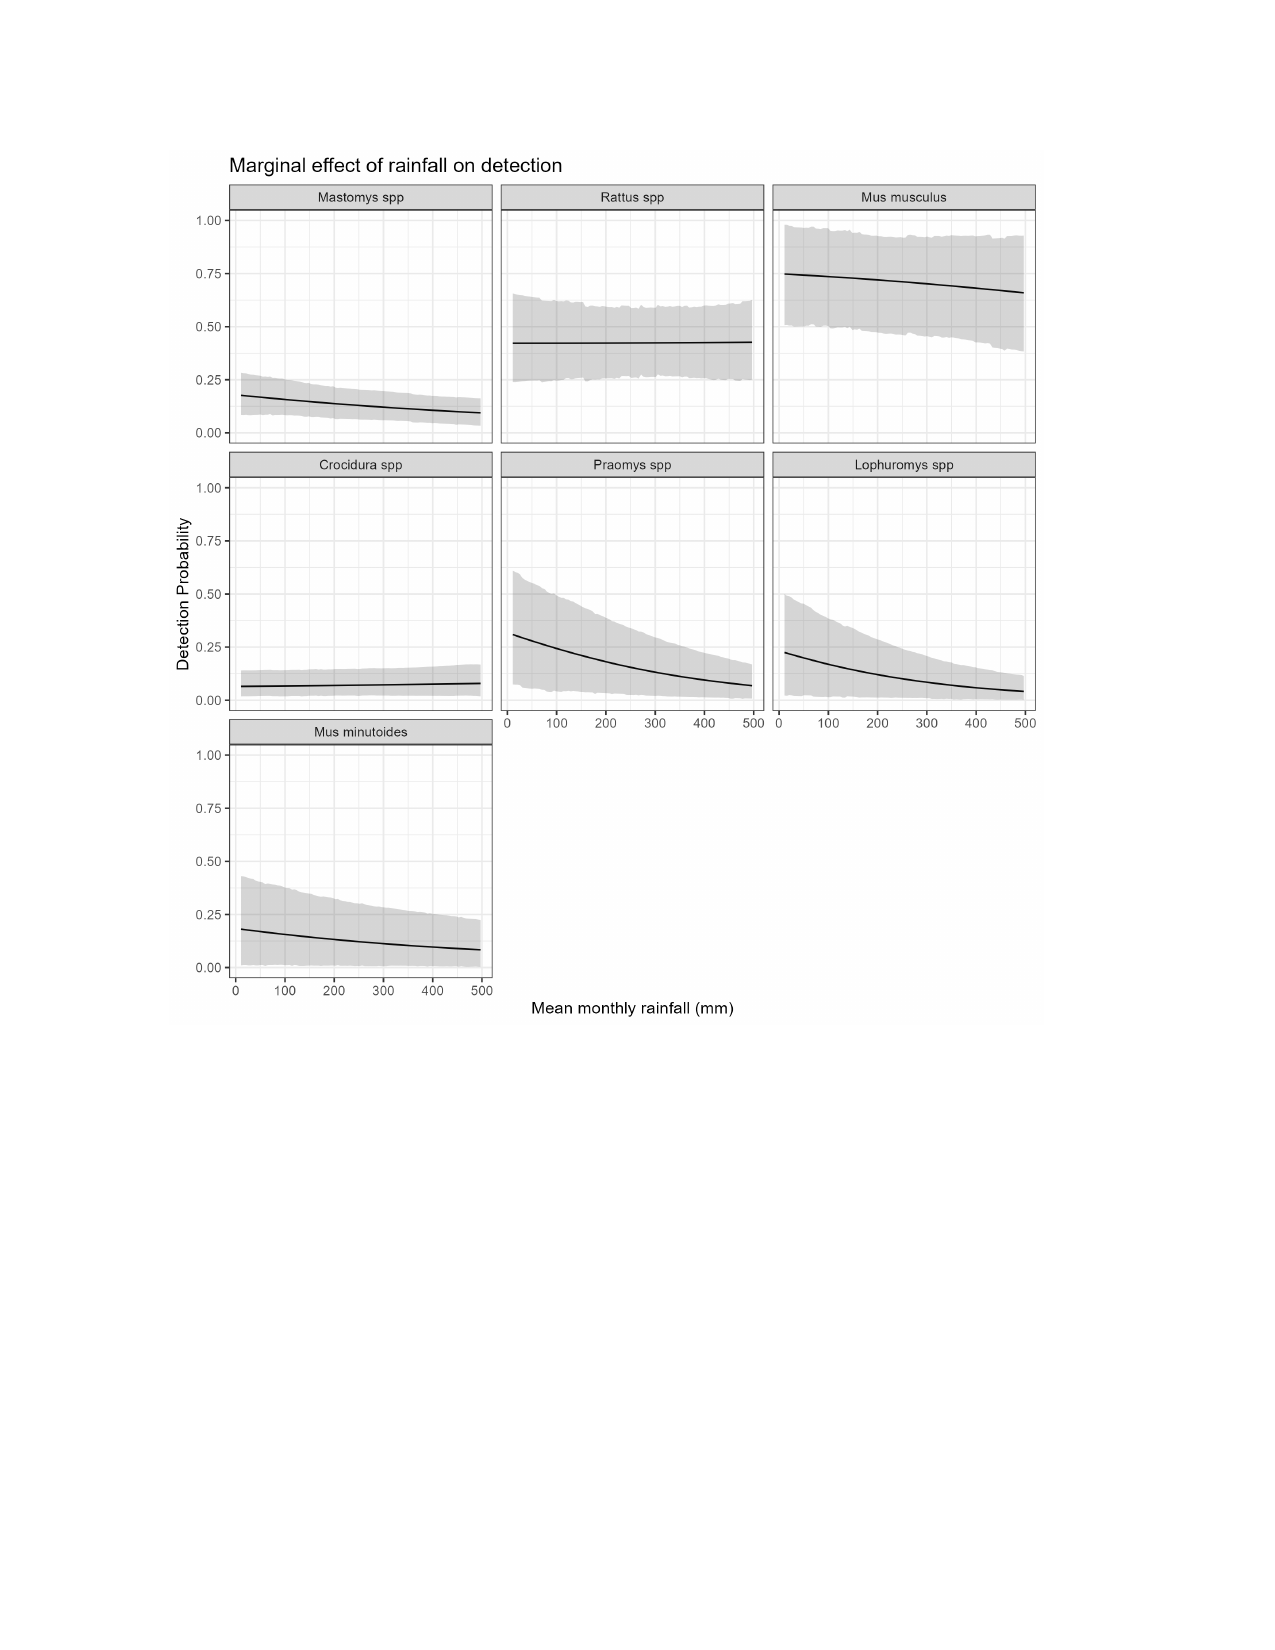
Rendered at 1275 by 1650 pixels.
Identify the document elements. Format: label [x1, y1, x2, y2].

picture [168, 150, 1044, 1025]
